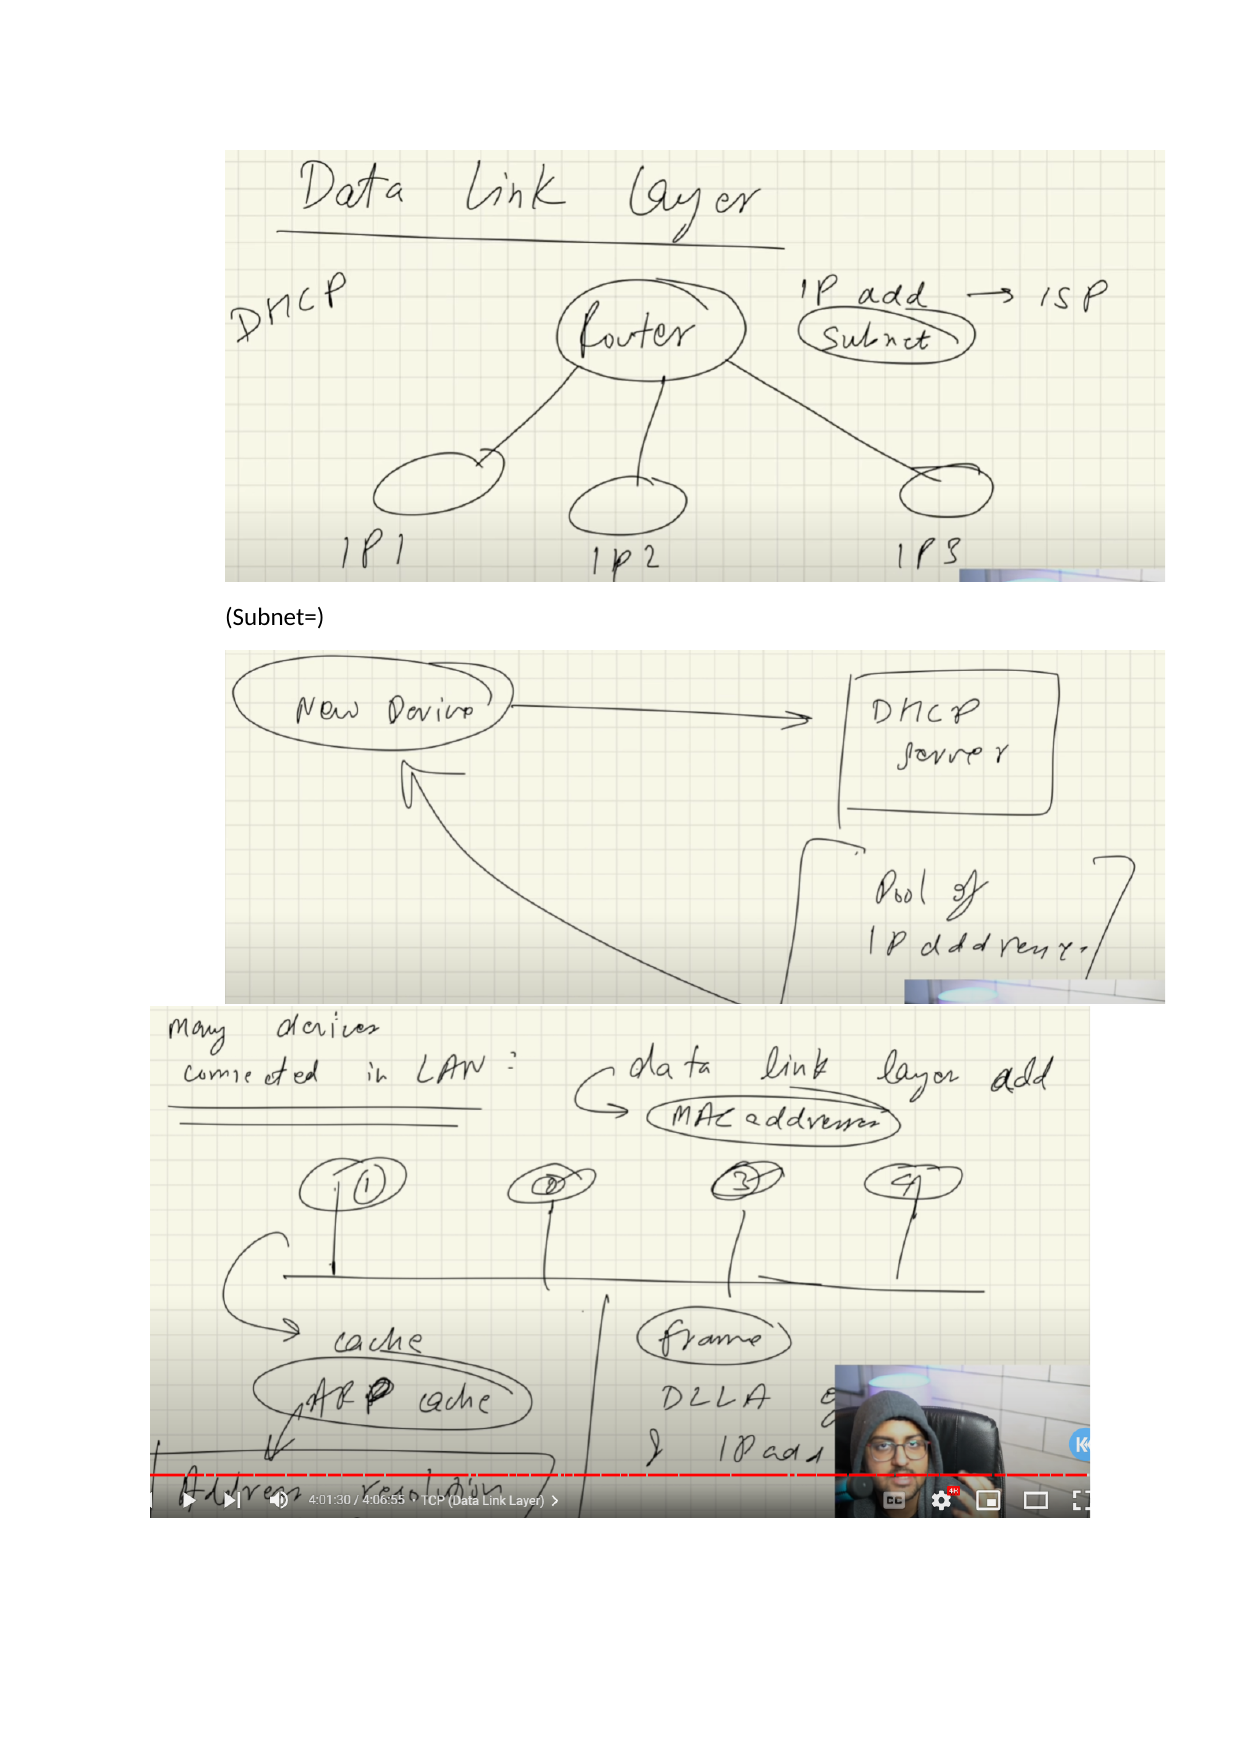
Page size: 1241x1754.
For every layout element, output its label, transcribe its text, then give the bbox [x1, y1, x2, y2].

text (Subnet=) [150, 601, 1090, 631]
